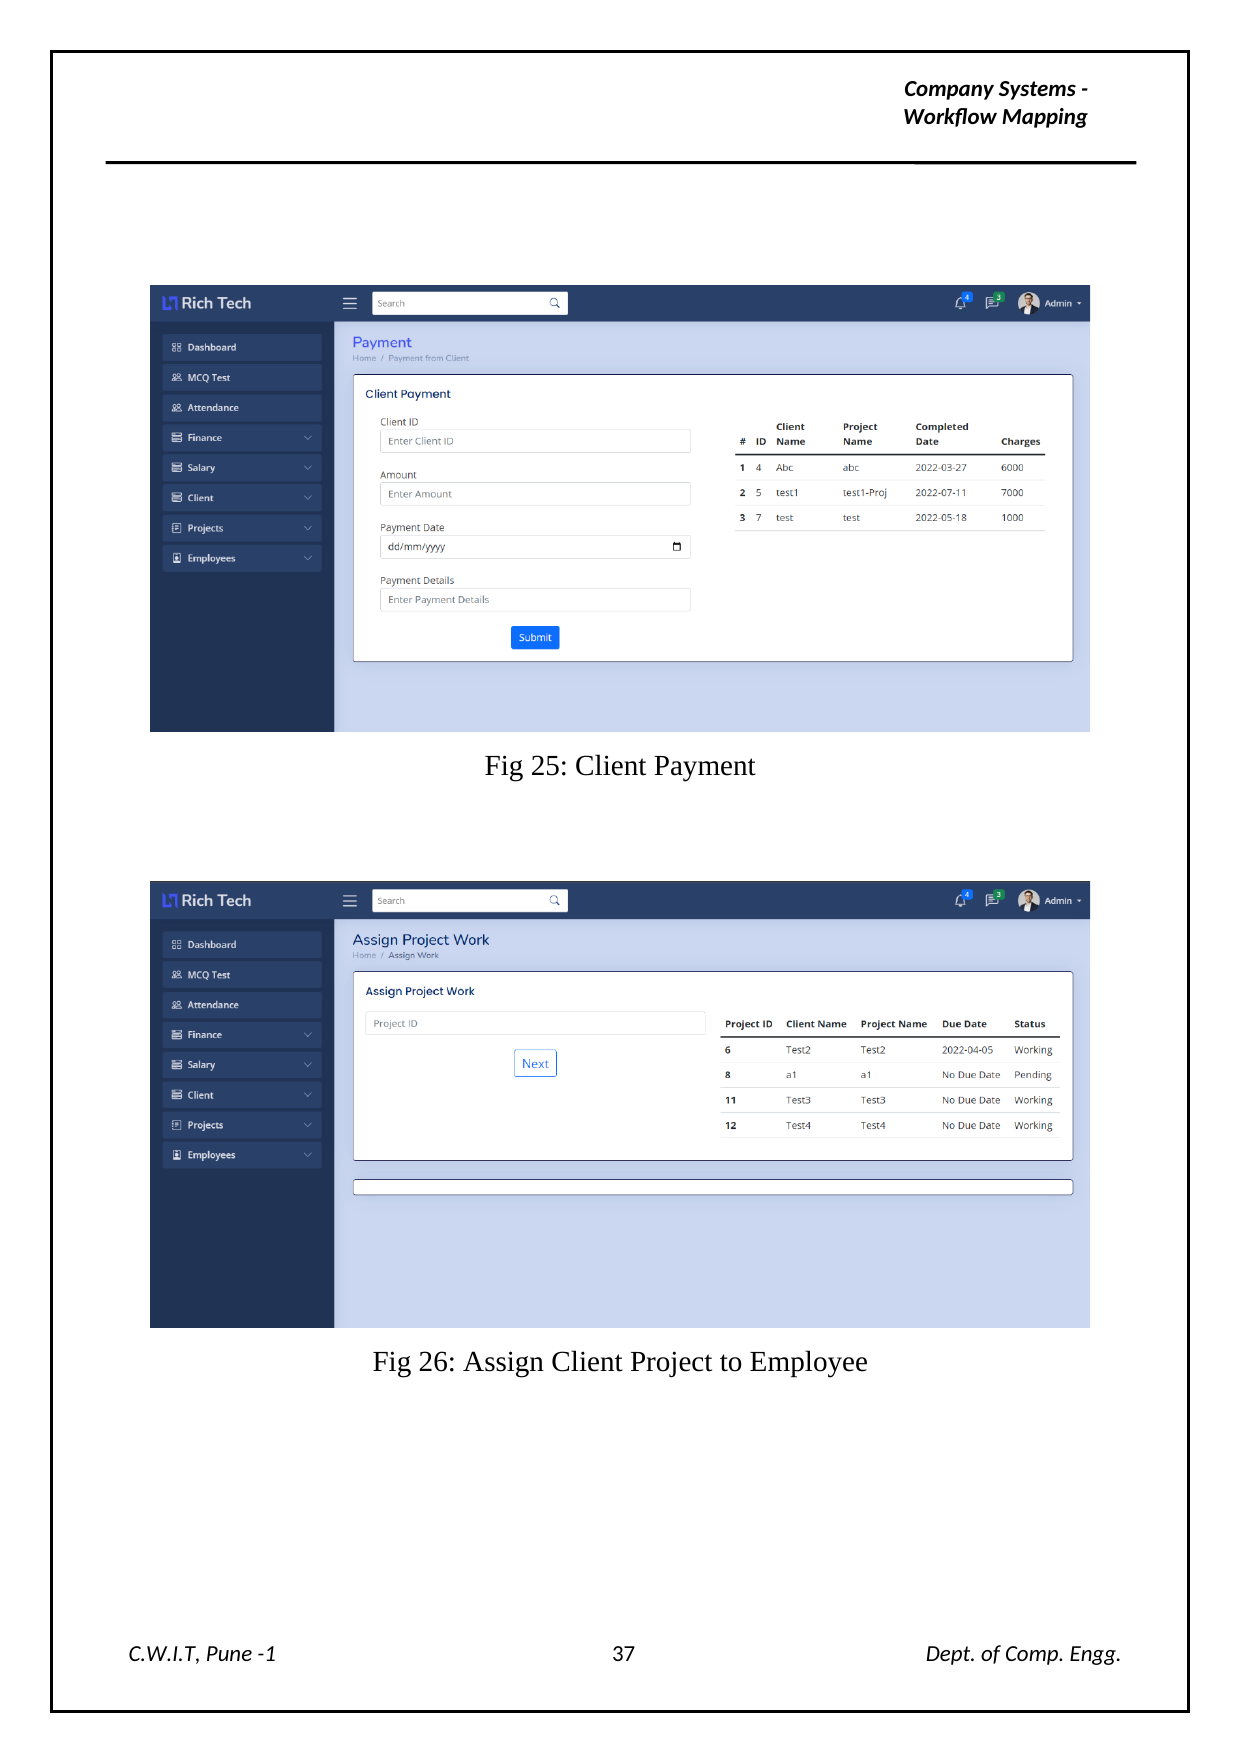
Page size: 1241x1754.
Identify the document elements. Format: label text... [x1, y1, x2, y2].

text Fig 25: Client Payment [150, 732, 1090, 782]
picture [150, 881, 1091, 1328]
picture [150, 285, 1091, 732]
text Fig 26: Assign Client Project to Employee [150, 1328, 1090, 1378]
